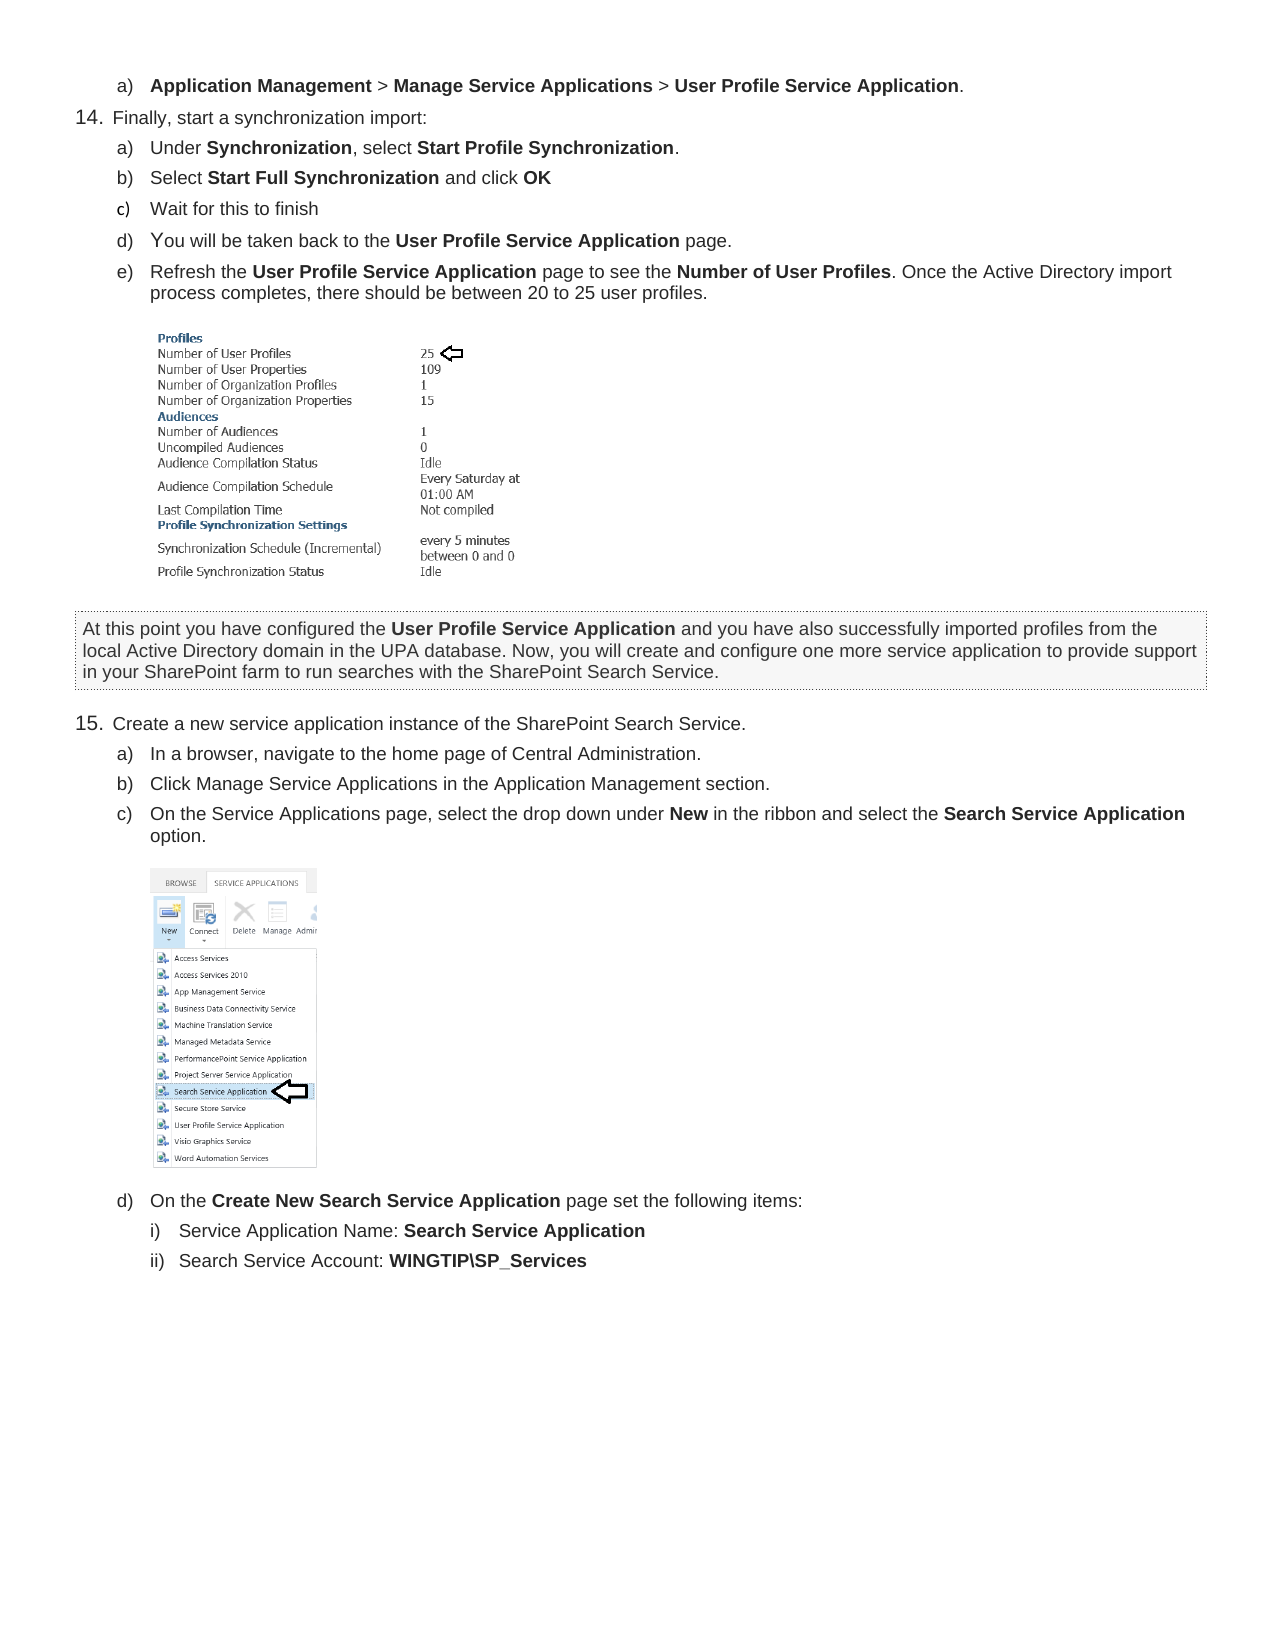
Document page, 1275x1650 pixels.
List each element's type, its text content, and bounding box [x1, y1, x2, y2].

text Finally, start a synchronization import: [75, 105, 1200, 129]
text Under Synchronization, select Start Profile Synchronization. [117, 137, 1200, 159]
text Create a new service application instance of the SharePoint Search Service. [75, 711, 1200, 735]
text On the Create New Search Service Application page set the following items: [117, 1190, 1200, 1211]
text Service Application Name: Search Service Application [150, 1220, 1200, 1241]
text Select Start Full Synchronization and click OK [117, 167, 1200, 189]
picture [150, 325, 530, 589]
text In a browser, navigate to the home page of Central Administration. [117, 743, 1200, 765]
text Search Service Account: WINGTIP\SP_Services [150, 1250, 1200, 1271]
text Click Manage Service Applications in the Application Management section. [117, 773, 1200, 795]
text On the Service Applications page, select the drop down under New in the ribbon and select the Search Service Application option. [117, 803, 1200, 846]
text Application Management > Manage Service Applications > User Profile Service Application. [117, 75, 1200, 97]
text Wait for this to finish [117, 197, 1200, 220]
text You will be taken back to the User Profile Service Application page. [117, 228, 1200, 252]
text At this point you have configured the User Profile Service Application and you have also successfully imported profiles from the local Active Directory domain in the UPA database. Now, you will create and configure one more service application to provide support in your SharePoint farm to run searches with the SharePoint Search Service. [75, 611, 1207, 690]
text Refresh the User Profile Service Application page to see the Number of User Profiles. Once the Active Directory import process completes, there should be between 20 to 25 user profiles. [117, 261, 1200, 304]
